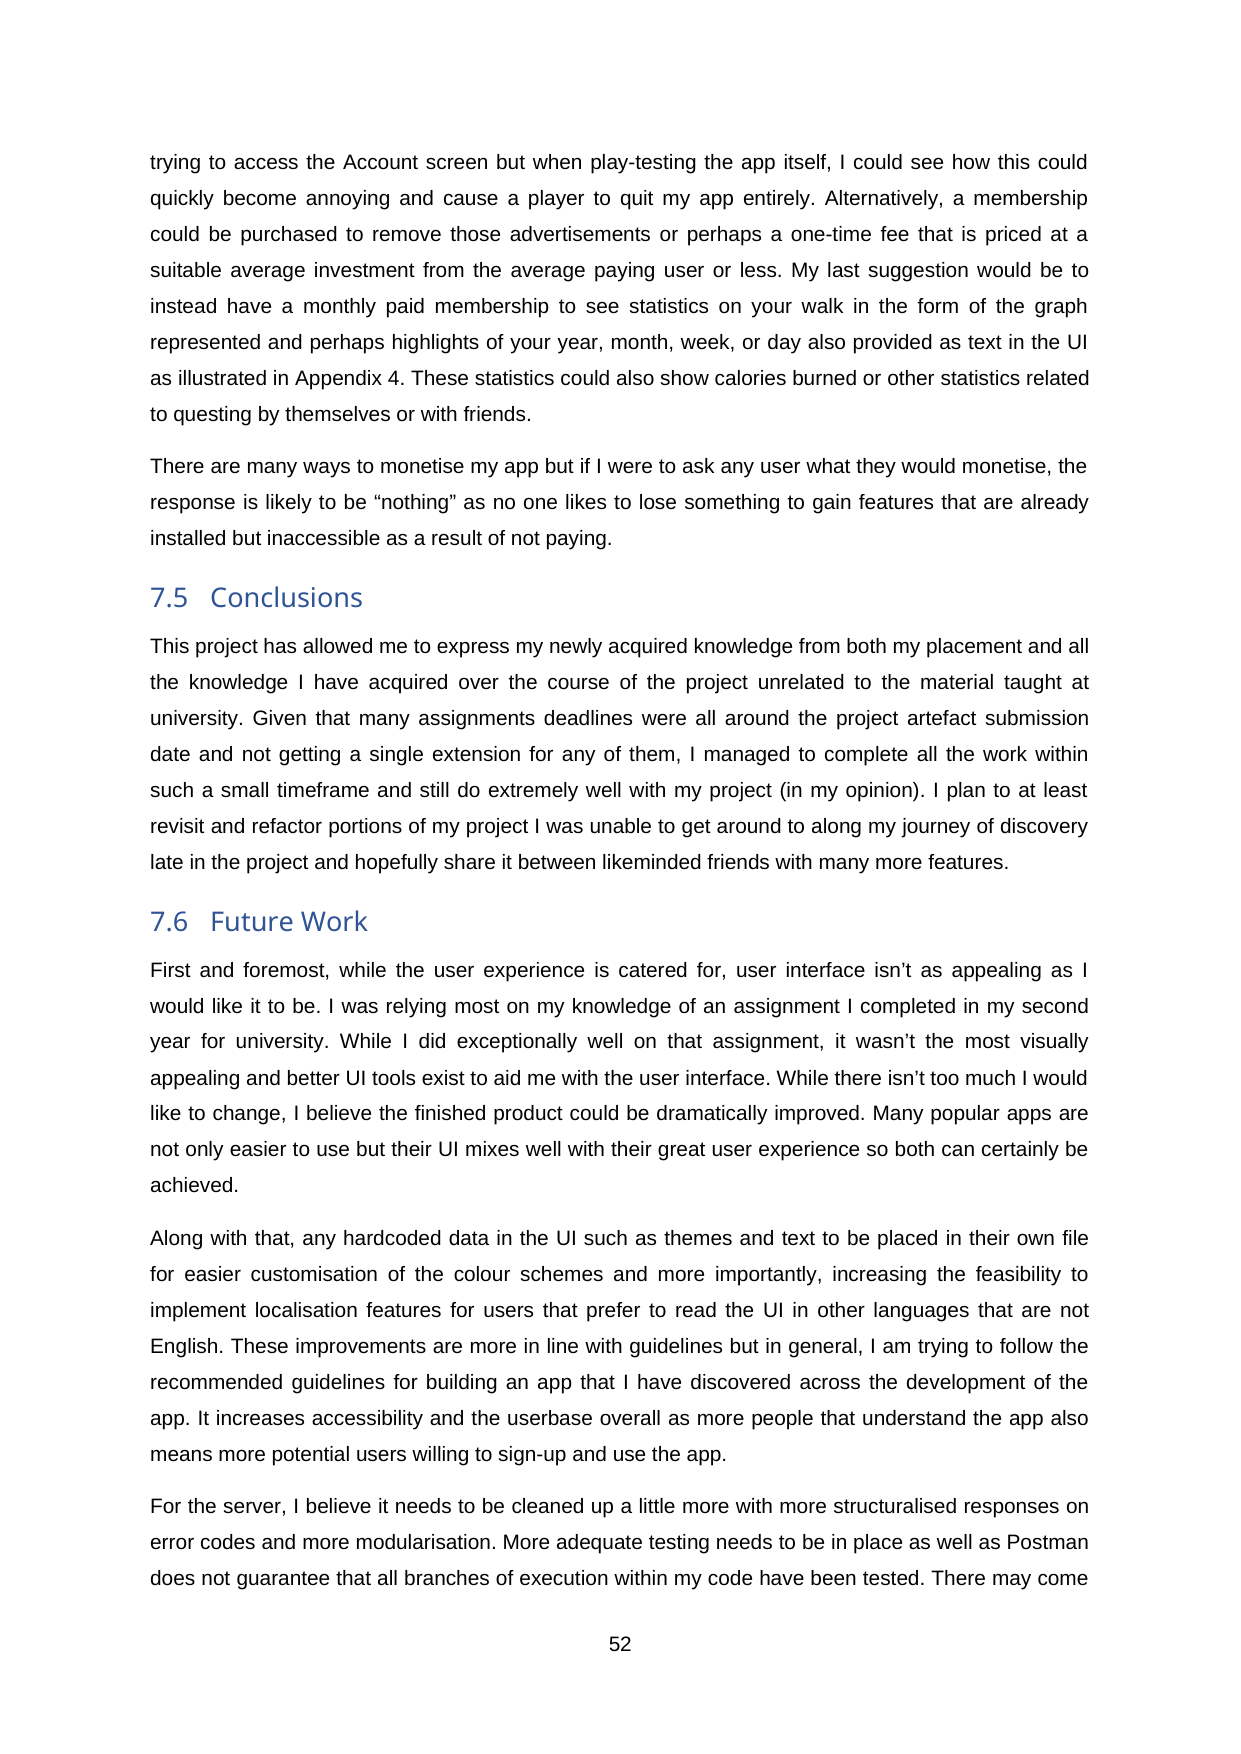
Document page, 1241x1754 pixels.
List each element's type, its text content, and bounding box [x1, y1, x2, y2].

text This project has allowed me to express my newly acquired knowledge from both my placement and all the knowledge I have acquired over the course of the project unrelated to the material taught at university. Given that many assignments deadlines were all around the project artefact submission date and not getting a single extension for any of them, I managed to complete all the work within such a small timeframe and still do extremely well with my project (in my opinion). I plan to at least revisit and refactor portions of my project I was unable to get around to along my journey of discovery late in the project and hopefully share it between likeminded friends with many more features. [150, 634, 1090, 873]
text Along with that, any hardcoded data in the UI such as themes and text to be placed in their own file for easier customisation of the colour schemes and more importantly, increasing the feasibility to implement localisation features for users that prefer to read the UI in other languages that are not English. These improvements are more in line with guidelines but in general, I am trying to follow the recommended guidelines for building an app that I have discovered across the development of the app. It increases accessibility and the userbase overall as more people that understand the app also means more potential users willing to sign-up and use the app. [150, 1226, 1090, 1465]
text First and foremost, while the user experience is catered for, user interface isn’t as appealing as I would like it to be. I was relying most on my knowledge of an assignment I completed in my second year for university. While I did exceptionally well on that assignment, it wasn’t the most visually appealing and better UI tools exist to aid me with the user interface. While there isn’t too much I would like to change, I believe the finished product could be dramatically improved. Many popular apps are not only easier to use but their UI mixes well with their great user experience so both can certainly be achieved. [150, 957, 1090, 1197]
text There are many ways to monetise my app but if I were to ask any user what they would monetise, the response is likely to be “nothing” as no one likes to lose something to gain features that are already installed but inaccessible as a result of not paying. [150, 454, 1090, 550]
subtitle Conclusions [150, 579, 1090, 616]
subtitle Future Work [150, 902, 1090, 939]
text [150, 1494, 1090, 1590]
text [150, 150, 1090, 426]
